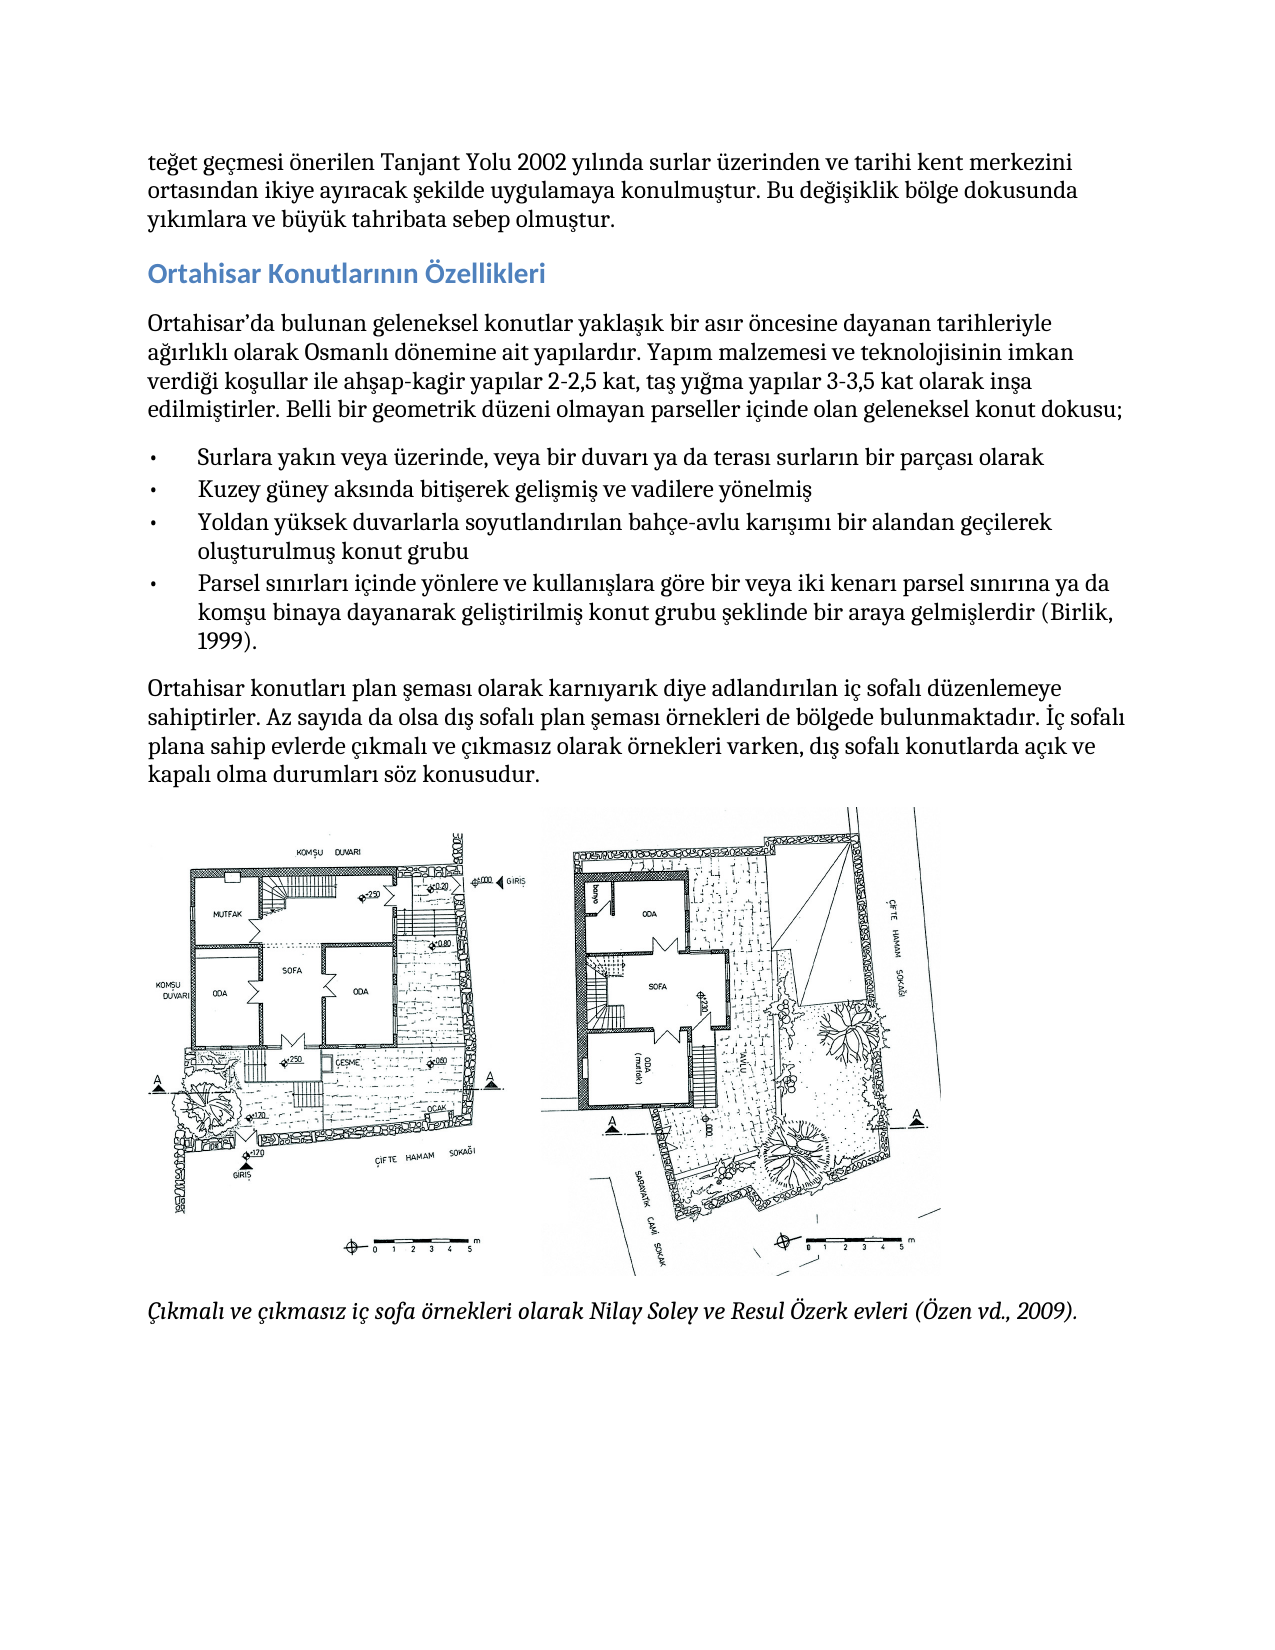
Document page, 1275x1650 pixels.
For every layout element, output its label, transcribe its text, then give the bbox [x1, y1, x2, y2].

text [148, 148, 1127, 234]
text Ortahisar konutları plan şeması olarak karnıyarık diye adlandırılan iç sofalı düzenlemeye sahiptirler. Az sayıda da olsa dış sofalı plan şeması örnekleri de bölgede bulunmaktadır. İç sofalı plana sahip evlerde çıkmalı ve çıkmasız olarak örnekleri varken, dış sofalı konutlarda açık ve kapalı olma durumları söz konusudur. [148, 674, 1127, 789]
list Parsel sınırları içinde yönlere ve kullanışlara göre bir veya iki kenarı parsel sınırına ya da komşu binaya dayanarak geliştirilmiş konut grubu şeklinde bir araya gelmişlerdir (Birlik, 1999). [148, 569, 1127, 655]
list Surlara yakın veya üzerinde, veya bir duvarı ya da terası surların bir parçası olarak [148, 443, 1127, 472]
subtitle Ortahisar Konutlarının Özellikleri [148, 255, 1127, 290]
picture [147, 807, 941, 1276]
text Ortahisar’da bulunan geleneksel konutlar yaklaşık bir asır öncesine dayanan tarihleriyle ağırlıklı olarak Osmanlı dönemine ait yapılardır. Yapım malzemesi ve teknolojisinin imkan verdiği koşullar ile ahşap-kagir yapılar 2-2,5 kat, taş yığma yapılar 3-3,5 kat olarak inşa edilmiştirler. Belli bir geometrik düzeni olmayan parseller içinde olan geleneksel konut dokusu; [148, 309, 1127, 424]
list Kuzey güney aksında bitişerek gelişmiş ve vadilere yönelmiş [148, 475, 1127, 504]
text Çıkmalı ve çıkmasız iç sofa örnekleri olarak Nilay Soley ve Resul Özerk evleri (Özen vd., 2009). [148, 1297, 1127, 1325]
list Yoldan yüksek duvarlarla soyutlandırılan bahçe-avlu karışımı bir alandan geçilerek oluşturulmuş konut grubu [148, 508, 1127, 565]
